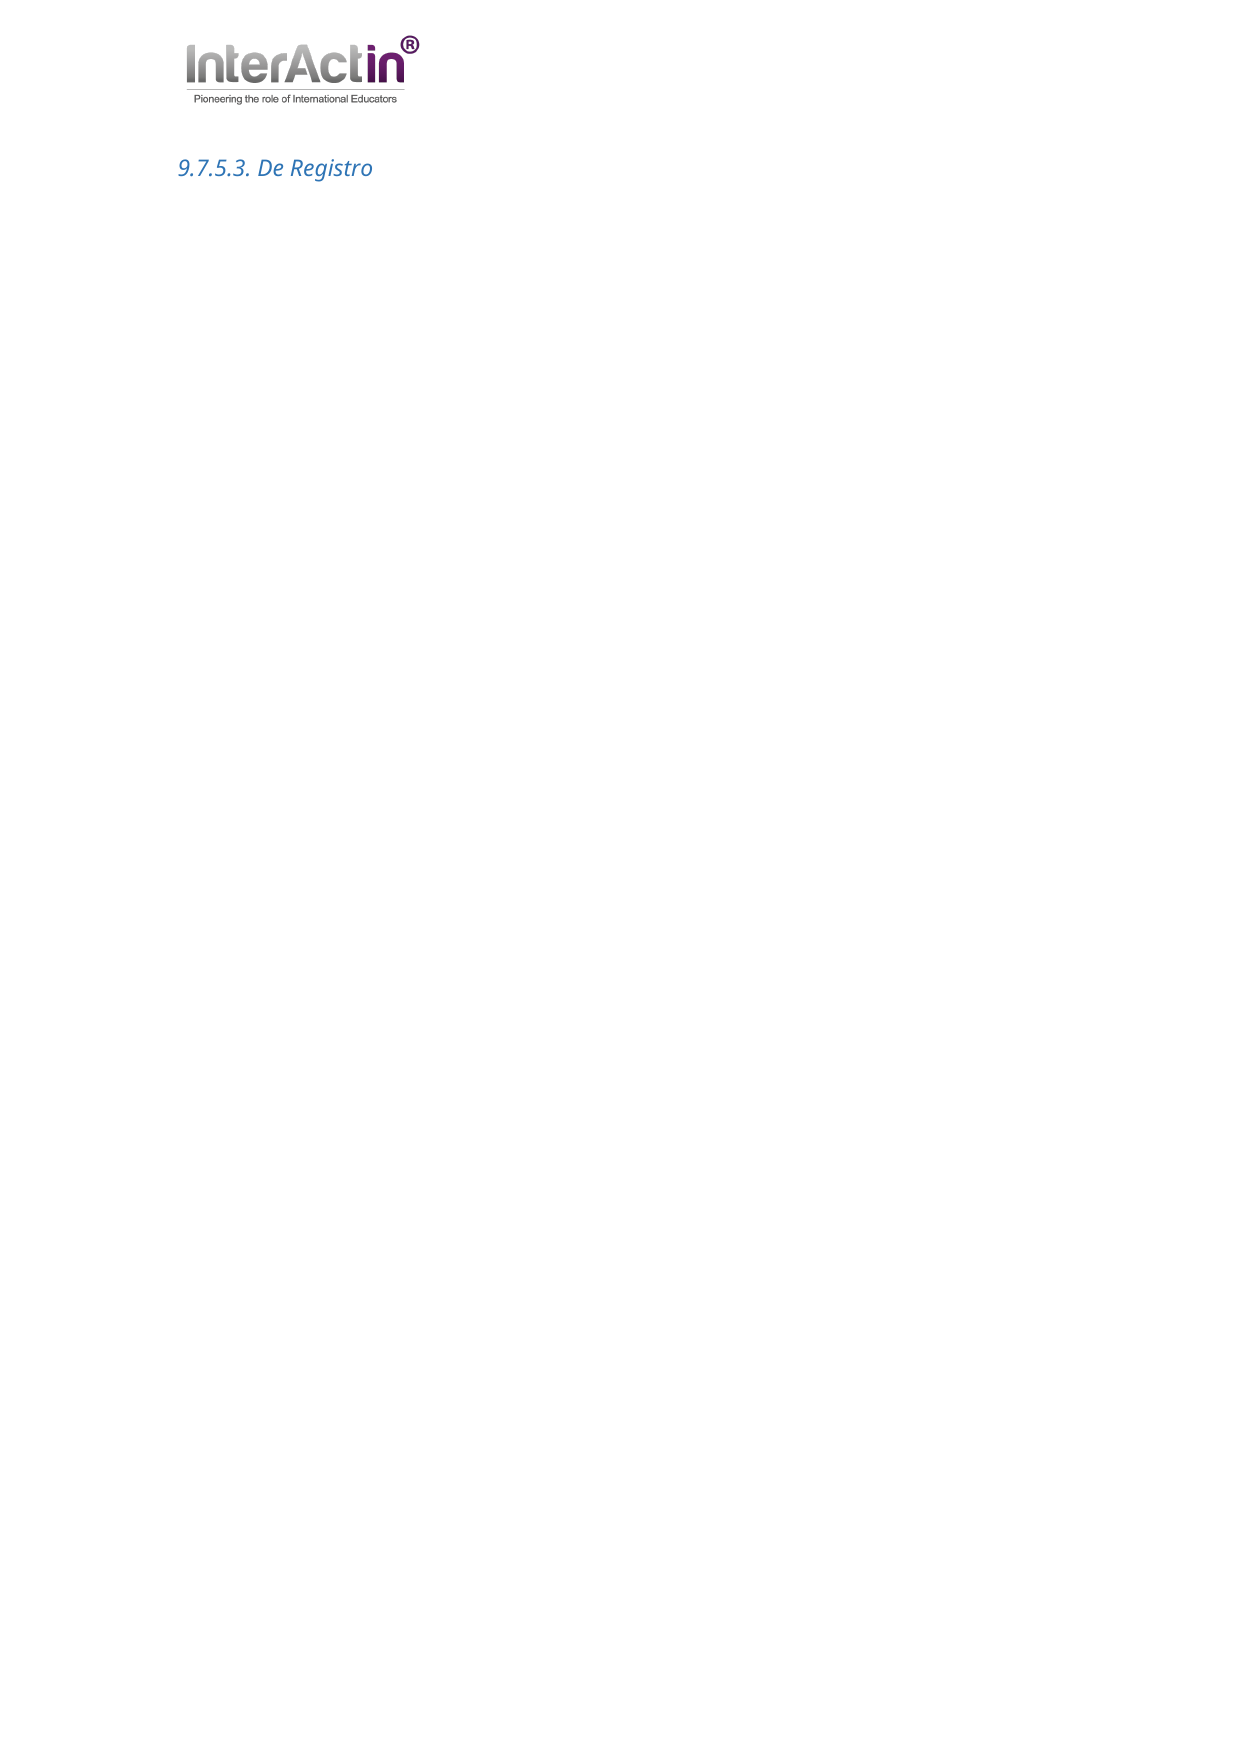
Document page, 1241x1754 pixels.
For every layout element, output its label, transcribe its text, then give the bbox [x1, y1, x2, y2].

subtitle 9.7.5.3. De Registro [177, 152, 1063, 183]
picture [180, 28, 421, 106]
